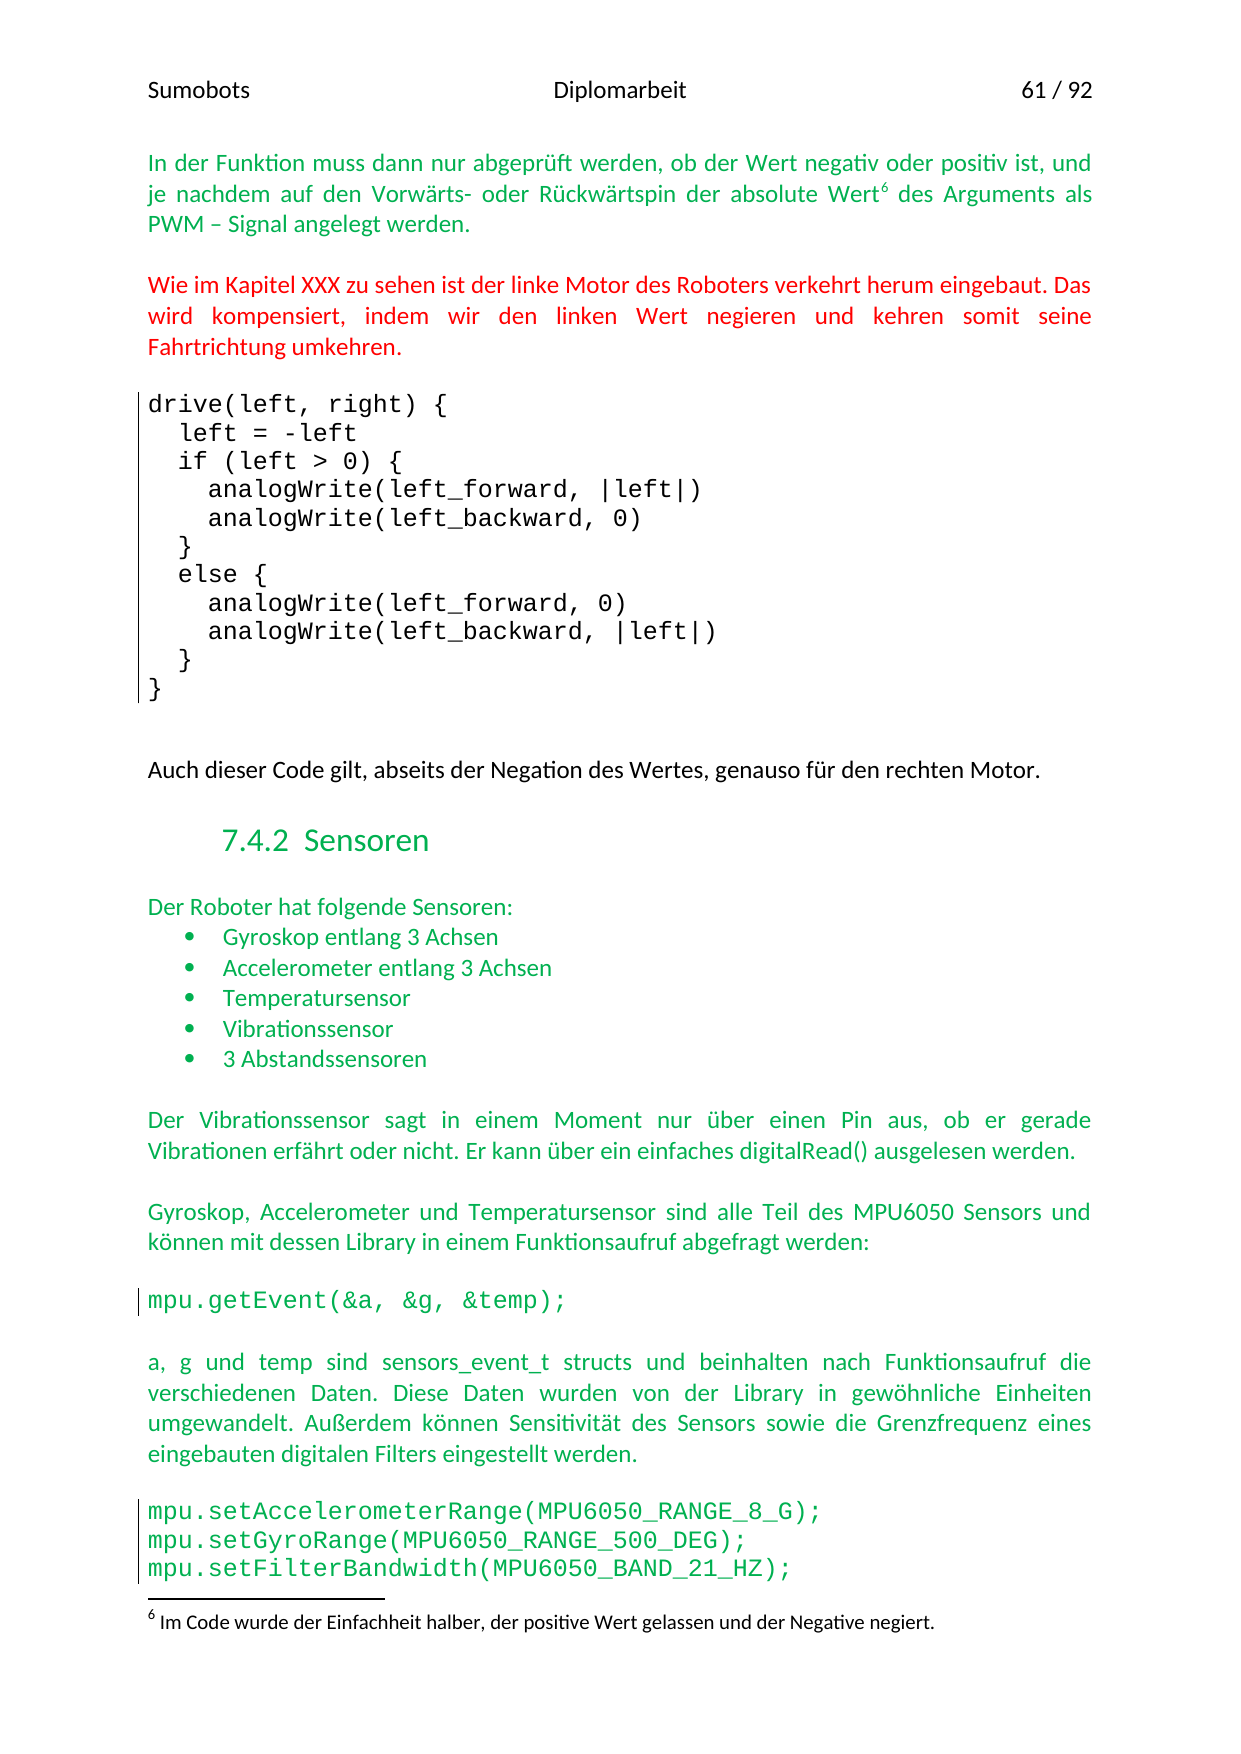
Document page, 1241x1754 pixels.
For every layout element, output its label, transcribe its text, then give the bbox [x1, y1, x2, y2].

text analogWrite(left_backward, |left|) [148, 618, 1093, 647]
text Auch dieser Code gilt, abseits der Negation des Wertes, genauso für den rechten Motor. [148, 754, 1093, 785]
text } [148, 647, 1093, 675]
text } [148, 675, 1093, 703]
list Accelerometer entlang 3 Achsen [185, 952, 1093, 982]
text mpu.setAccelerometerRange(MPU6050_RANGE_8_G); [148, 1499, 1093, 1527]
text a, g und temp sind sensors_event_t structs und beinhalten nach Funktionsaufruf die verschiedenen Daten. Diese Daten wurden von der Library in gewöhnliche Einheiten umgewandelt. Außerdem können Sensitivität des Sensors sowie die Grenzfrequenz eines eingebauten digitalen Filters eingestellt werden. [148, 1346, 1093, 1468]
text else { [148, 562, 1093, 590]
text mpu.setGyroRange(MPU6050_RANGE_500_DEG); [148, 1527, 1093, 1556]
list Gyroskop entlang 3 Achsen [185, 921, 1093, 952]
text Wie im Kapitel XXX zu sehen ist der linke Motor des Roboters verkehrt herum eingebaut. Das wird kompensiert, indem wir den linken Wert negieren und kehren somit seine Fahrtrichtung umkehren. [148, 270, 1093, 361]
text mpu.setFilterBandwidth(MPU6050_BAND_21_HZ); [148, 1556, 1093, 1584]
text Gyroskop, Accelerometer und Temperatursensor sind alle Teil des MPU6050 Sensors und können mit dessen Library in einem Funktionsaufruf abgefragt werden: [148, 1196, 1093, 1257]
text analogWrite(left_backward, 0) [148, 505, 1093, 533]
text mpu.getEvent(&a, &g, &temp); [148, 1287, 1093, 1316]
list Vibrationssensor [185, 1013, 1093, 1043]
text left = -left [148, 420, 1093, 448]
text Der Vibrationssensor sagt in einem Moment nur über einen Pin aus, ob er gerade Vibrationen erfährt oder nicht. Er kann über ein einfaches digitalRead() ausgelesen werden. [148, 1104, 1093, 1165]
text In der Funktion muss dann nur abgeprüft werden, ob der Wert negativ oder positiv ist, und je nachdem auf den Vorwärts- oder Rückwärtspin der absolute Wert des Arguments als PWM – Signal angelegt werden. [148, 148, 1093, 239]
text analogWrite(left_forward, 0) [148, 590, 1093, 618]
text if (left > 0) { [148, 448, 1093, 477]
subtitle Sensoren [221, 819, 1093, 860]
text analogWrite(left_forward, |left|) [148, 477, 1093, 505]
list Temperatursensor [185, 982, 1093, 1013]
text drive(left, right) { [148, 392, 1093, 420]
text Der Roboter hat folgende Sensoren: [148, 891, 1093, 921]
list 3 Abstandssensoren [185, 1043, 1093, 1074]
text } [148, 533, 1093, 562]
